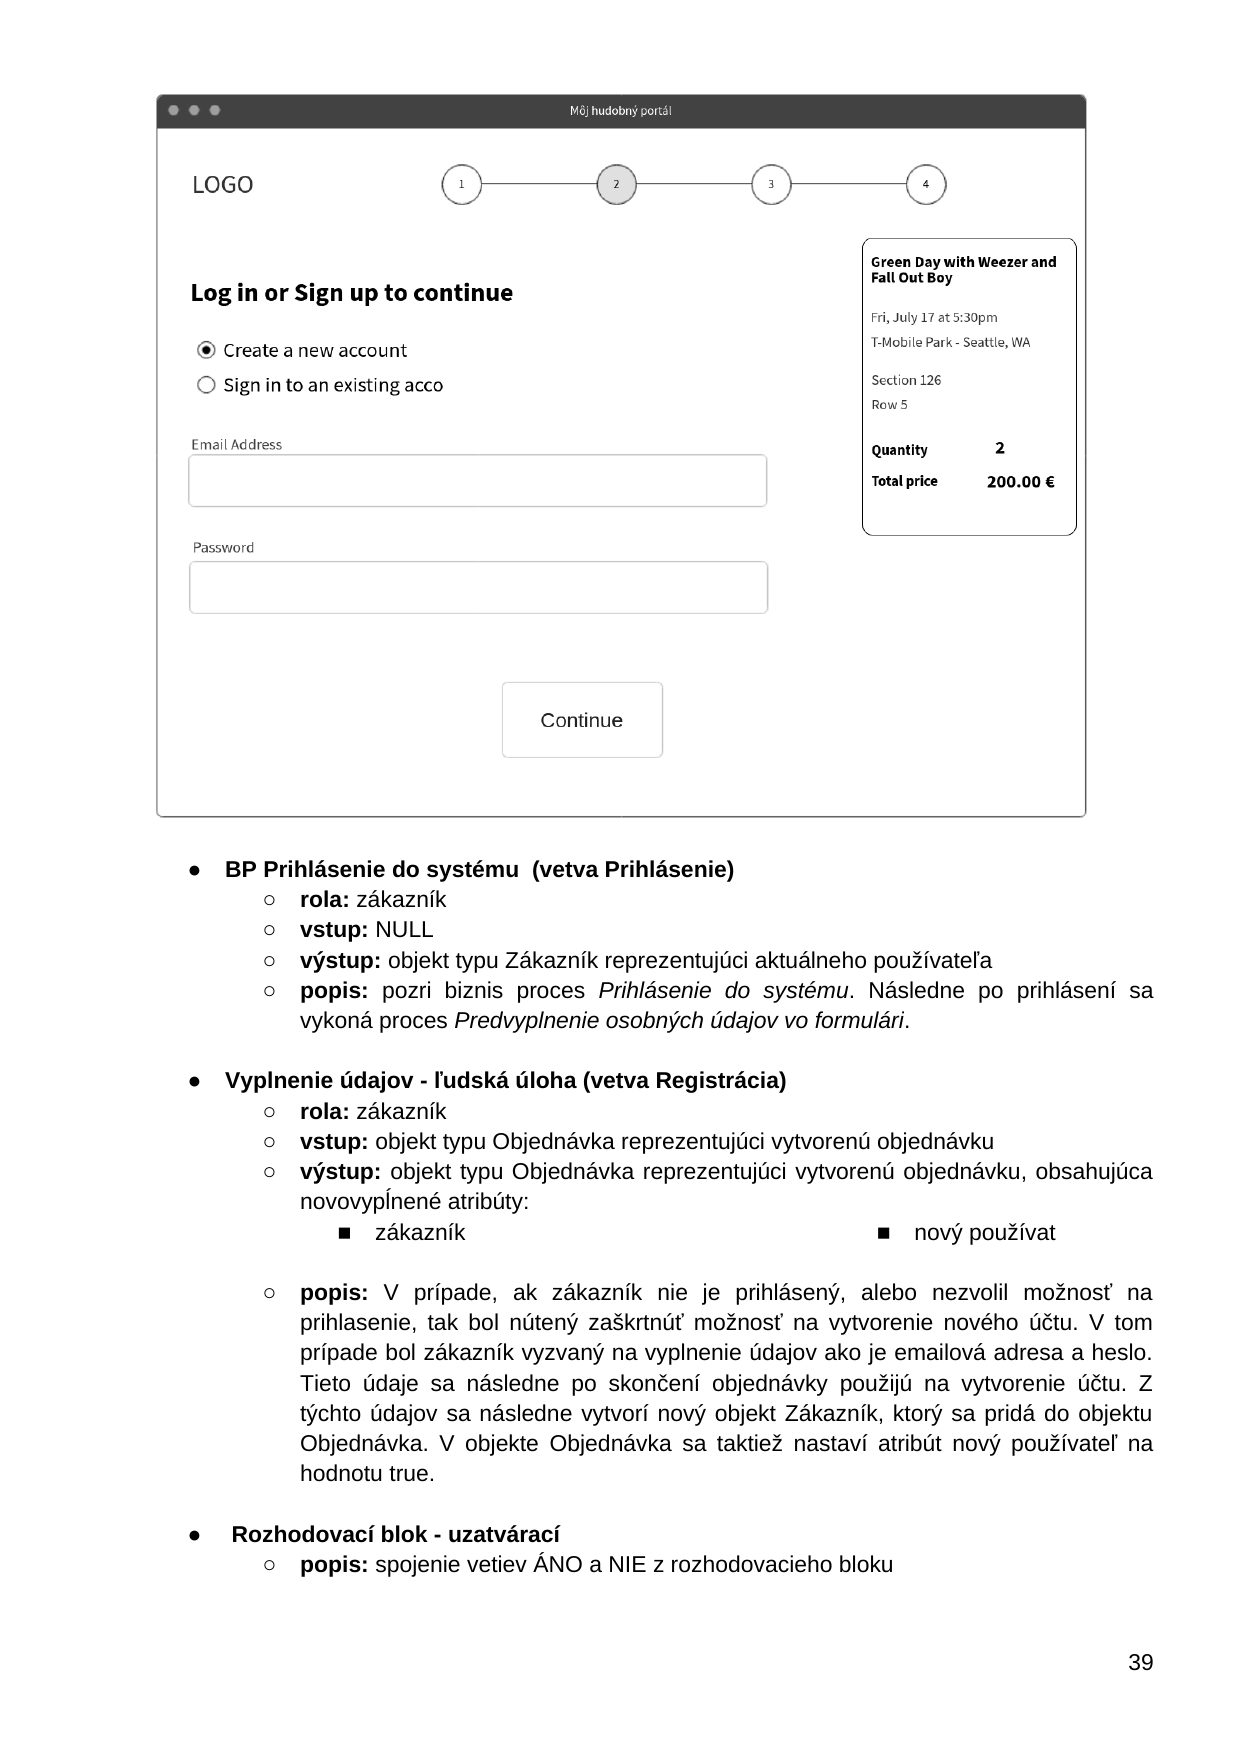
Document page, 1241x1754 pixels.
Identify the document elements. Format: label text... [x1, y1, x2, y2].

list nový používat [877, 1218, 1153, 1245]
picture [150, 88, 1091, 822]
list vstup: objekt typu Objednávka reprezentujúci vytvorenú objednávku [262, 1128, 1153, 1154]
list výstup: objekt typu Zákazník reprezentujúci aktuálneho používateľa [262, 947, 1153, 973]
list zákazník [337, 1218, 614, 1245]
list rola: zákazník [262, 886, 1153, 912]
list popis: spojenie vetiev ÁNO a NIE z rozhodovacieho bloku [262, 1551, 1153, 1577]
list BP Prihlásenie do systému (vetva Prihlásenie) [519, 856, 1153, 882]
list popis: pozri biznis proces Prihlásenie do systému. Následne po prihlásení sa vykoná proces Predvyplnenie osobných údajov vo formulári. [262, 977, 1153, 1033]
list Vyplnenie údajov - ľudská úloha (vetva Registrácia) [187, 1067, 1153, 1094]
list výstup: objekt typu Objednávka reprezentujúci vytvorenú objednávku, obsahujúca novovypĺnené atribúty: [262, 1158, 1153, 1214]
list rola: zákazník [262, 1098, 1153, 1124]
list Rozhodovací blok - uzatvárací [187, 1521, 1153, 1547]
list vstup: NULL [262, 916, 1153, 943]
list popis: V prípade, ak zákazník nie je prihlásený, alebo nezvolil možnosť na prihlasenie, tak bol nútený zaškrtnúť možnosť na vytvorenie nového účtu. V tom prípade bol zákazník vyzvaný na vyplnenie údajov ako je emailová adresa a heslo. Tieto údaje sa následne po skončení objednávky použijú na vytvorenie účtu. Z týchto údajov sa následne vytvorí nový objekt Zákazník, ktorý sa pridá do objektu Objednávka. V objekte Objednávka sa taktiež nastaví atribút nový používateľ na hodnotu true. [262, 1279, 1153, 1486]
